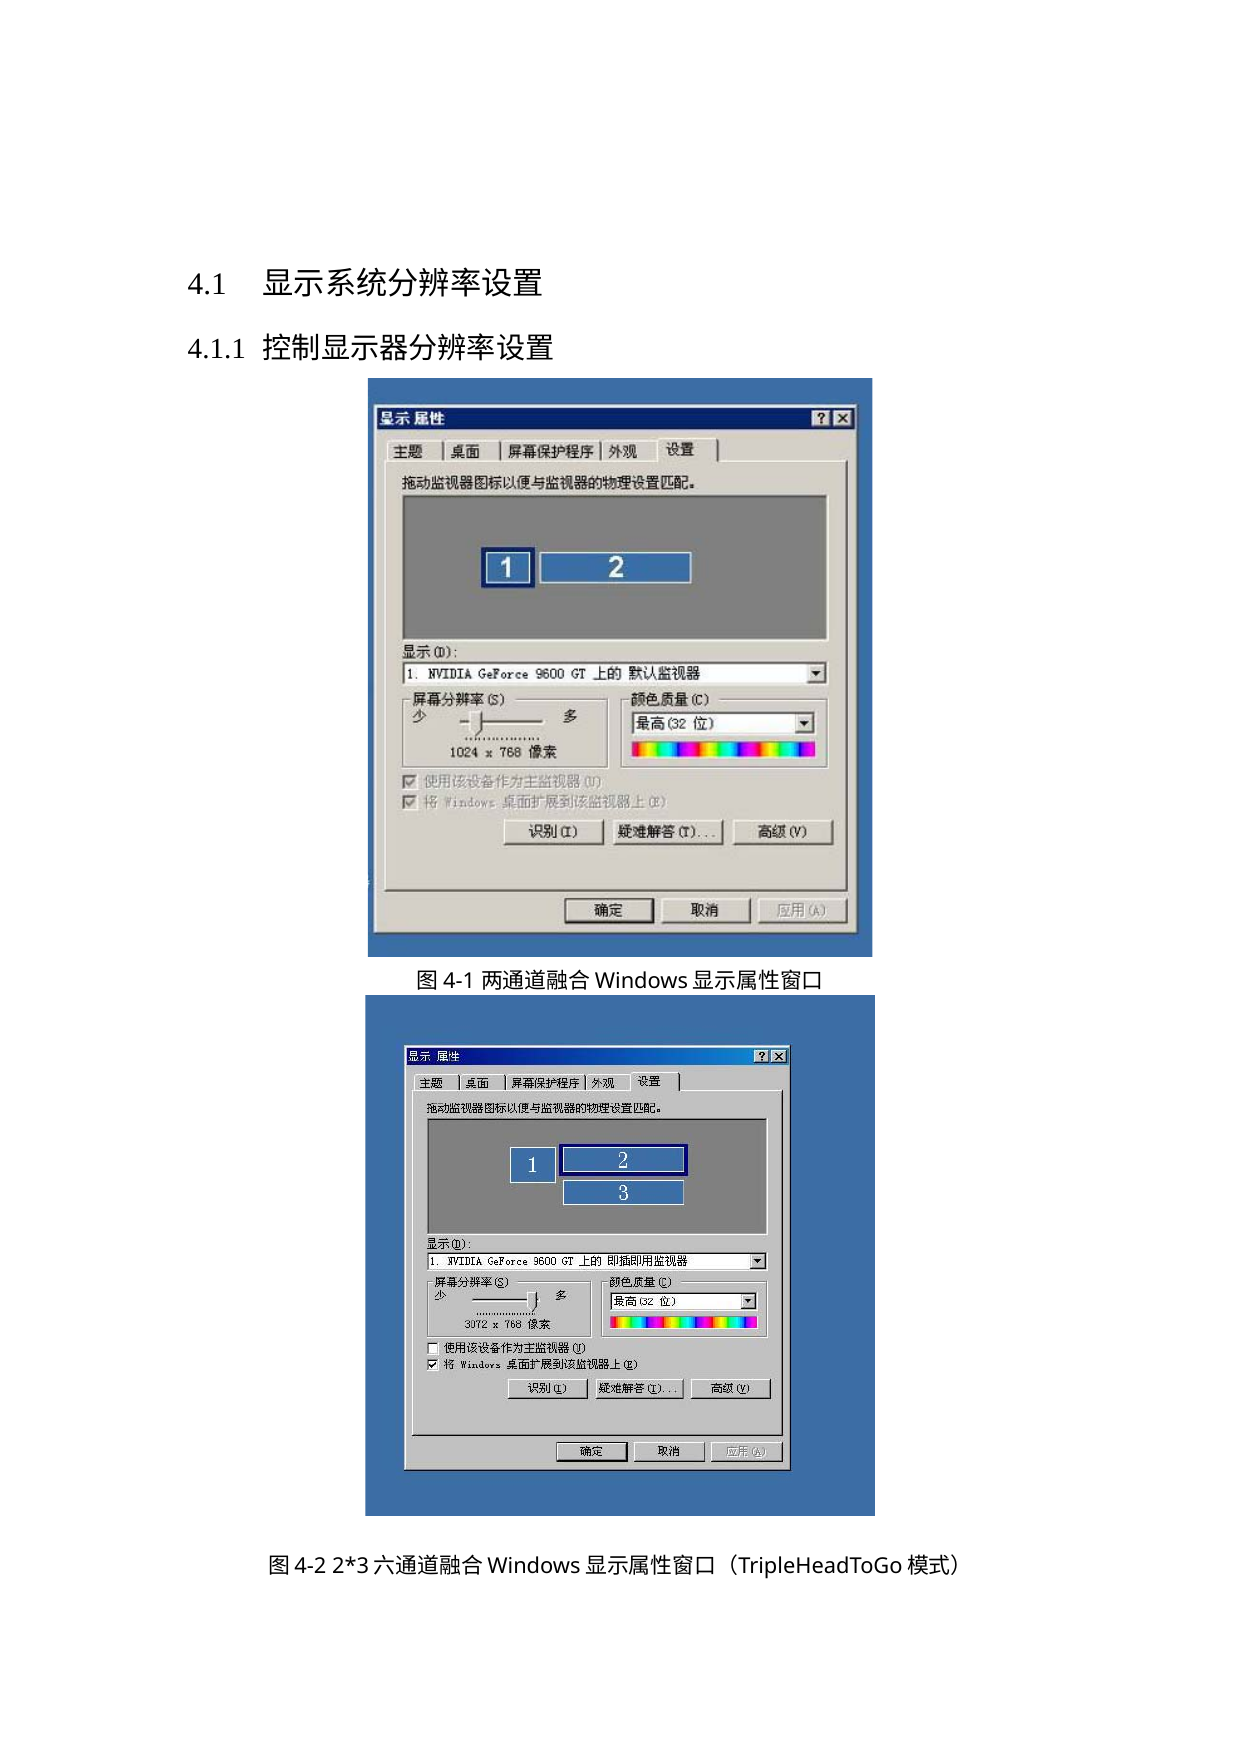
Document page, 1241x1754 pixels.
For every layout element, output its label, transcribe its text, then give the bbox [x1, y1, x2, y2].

text 图4-1 两通道融合Windows显示属性窗口 [187, 963, 1053, 996]
picture [365, 995, 875, 1516]
picture [367, 378, 873, 957]
list 显示系统分辨率设置 [187, 248, 1053, 313]
text 图4-2 2*3六通道融合Windows显示属性窗口（TripleHeadToGo模式） [187, 1548, 1053, 1581]
list 控制显示器分辨率设置 [187, 313, 1053, 378]
